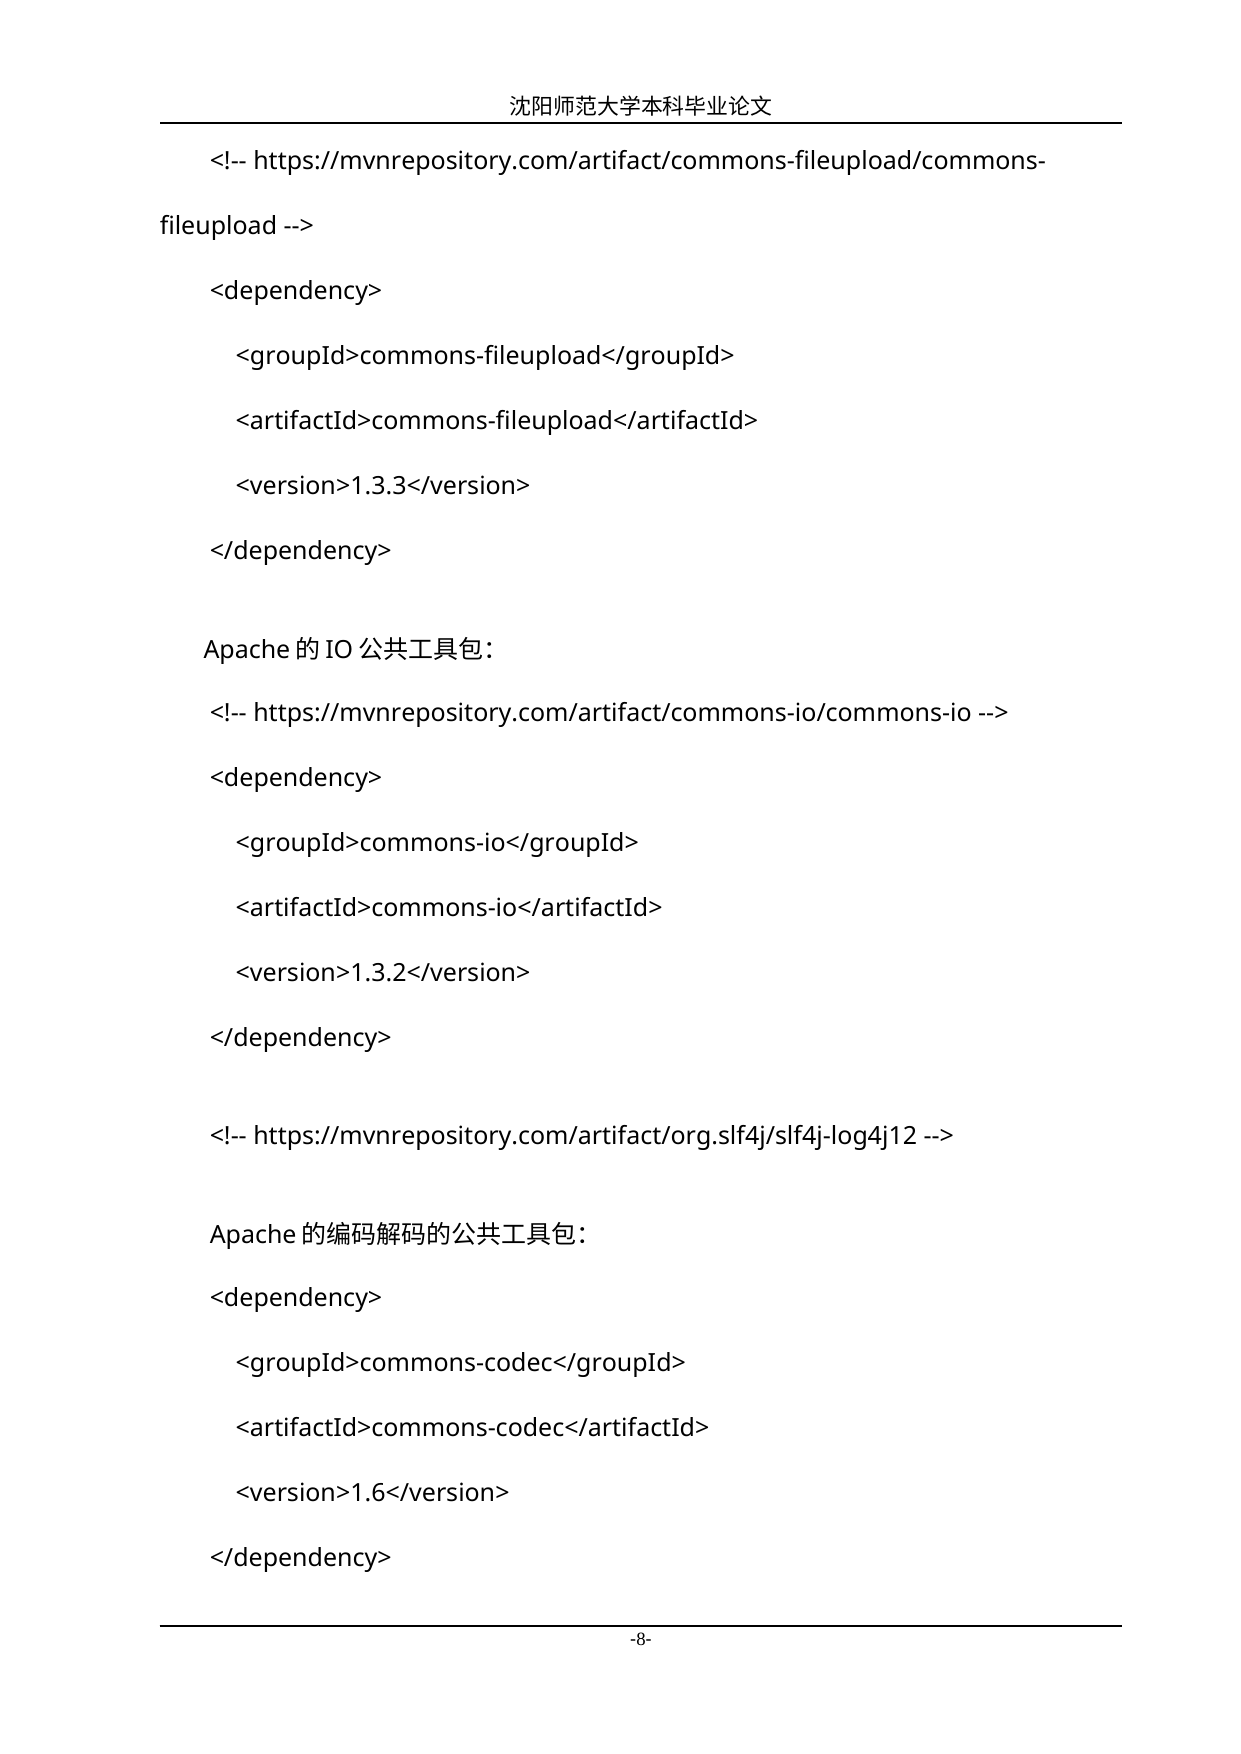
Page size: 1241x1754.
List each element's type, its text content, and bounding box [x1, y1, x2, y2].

text <version>1.3.3</version> [159, 452, 1122, 517]
text <!-- https://mvnrepository.com/artifact/commons-fileupload/commons-fileupload --> [159, 127, 1122, 257]
text <artifactId>commons-io</artifactId> [159, 875, 1122, 940]
text <artifactId>commons-codec</artifactId> [159, 1395, 1122, 1460]
text </dependency> [159, 1005, 1122, 1070]
text <dependency> [159, 745, 1122, 810]
text Apache的编码解码的公共工具包： [159, 1200, 1122, 1265]
text Apache的IO公共工具包： [159, 615, 1122, 680]
text <groupId>commons-io</groupId> [159, 810, 1122, 875]
text <version>1.6</version> [159, 1460, 1122, 1525]
text </dependency> [159, 1525, 1122, 1590]
text <version>1.3.2</version> [159, 940, 1122, 1005]
text <dependency> [159, 257, 1122, 322]
text <groupId>commons-codec</groupId> [159, 1330, 1122, 1395]
text </dependency> [159, 517, 1122, 582]
text <artifactId>commons-fileupload</artifactId> [159, 387, 1122, 452]
text <dependency> [159, 1265, 1122, 1330]
text <groupId>commons-fileupload</groupId> [159, 322, 1122, 387]
text <!-- https://mvnrepository.com/artifact/org.slf4j/slf4j-log4j12 --> [159, 1102, 1122, 1167]
text <!-- https://mvnrepository.com/artifact/commons-io/commons-io --> [159, 680, 1122, 745]
